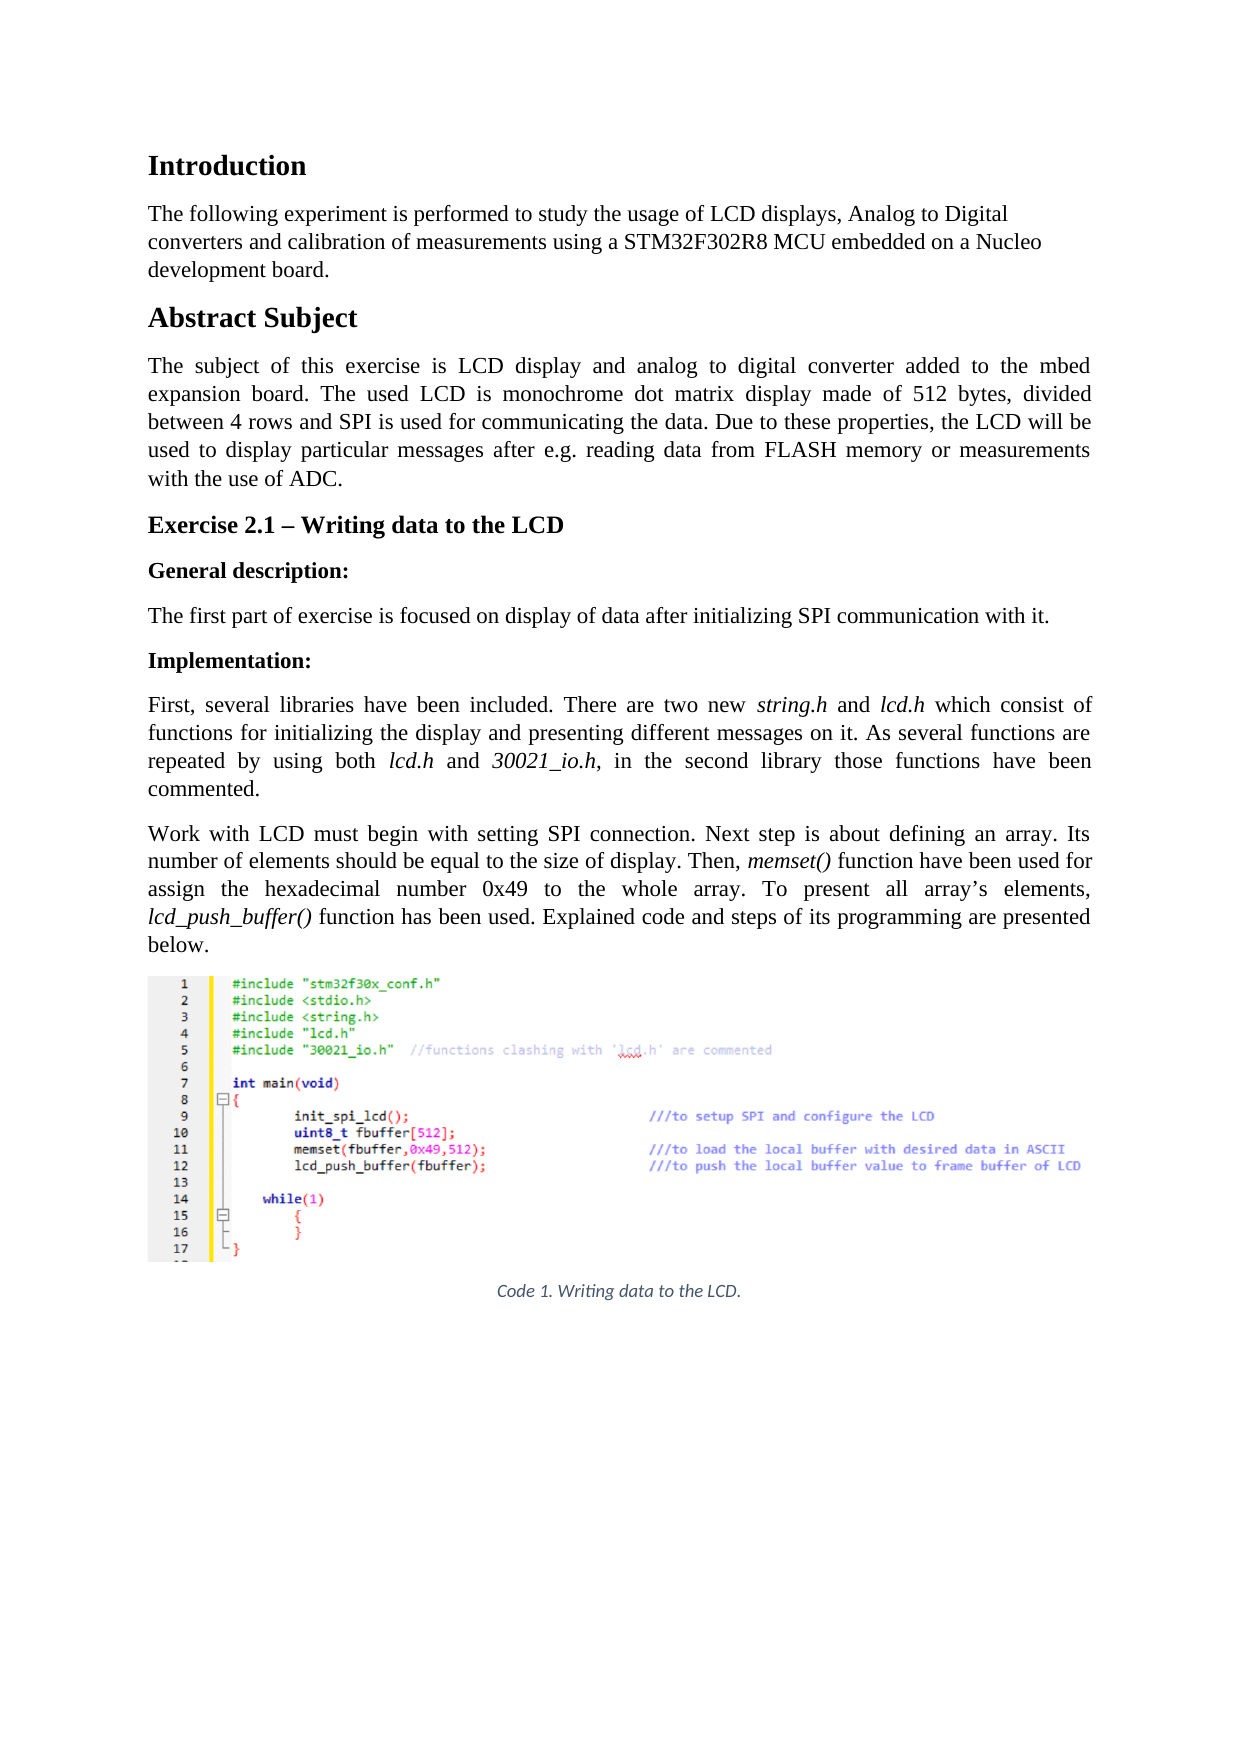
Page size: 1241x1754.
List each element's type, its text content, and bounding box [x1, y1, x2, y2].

text Implementation: [148, 647, 1093, 673]
text The following experiment is performed to study the usage of LCD displays, Analog to Digital converters and calibration of measurements using a STM32F302R8 MCU embedded on a Nucleo development board. [148, 200, 1093, 282]
text Work with LCD must begin with setting SPI connection. Next step is about defining an array. Its number of elements should be equal to the size of display. Then, memset() function have been used for assign the hexadecimal number 0x49 to the whole array. To present all array’s elements, lcd_push_buffer() function has been used. Explained code and steps of its programming are presented below. [148, 820, 1093, 958]
text First, several libraries have been included. There are two new string.h and lcd.h which consist of functions for initializing the display and presenting different messages on it. As several functions are repeated by using both lcd.h and 30021_io.h, in the second library those functions have been commented. [148, 691, 1093, 801]
text General description: [148, 558, 1093, 584]
text Code 1. Writing data to the LCD. [148, 1280, 1093, 1303]
text Exercise 2.1 – Writing data to the LCD [148, 511, 1093, 539]
text The first part of exercise is focused on display of data after initializing SPI communication with it. [148, 602, 1093, 628]
text The subject of this exercise is LCD display and analog to digital converter added to the mbed expansion board. The used LCD is monochrome dot matrix display made of 512 bytes, divided between 4 rows and SPI is used for communicating the data. Due to these properties, the LCD will be used to display particular messages after e.g. reading data from FLASH memory or measurements with the use of ADC. [148, 352, 1093, 492]
text Introduction [148, 148, 1093, 181]
picture [147, 976, 1085, 1262]
text Abstract Subject [148, 300, 1093, 334]
